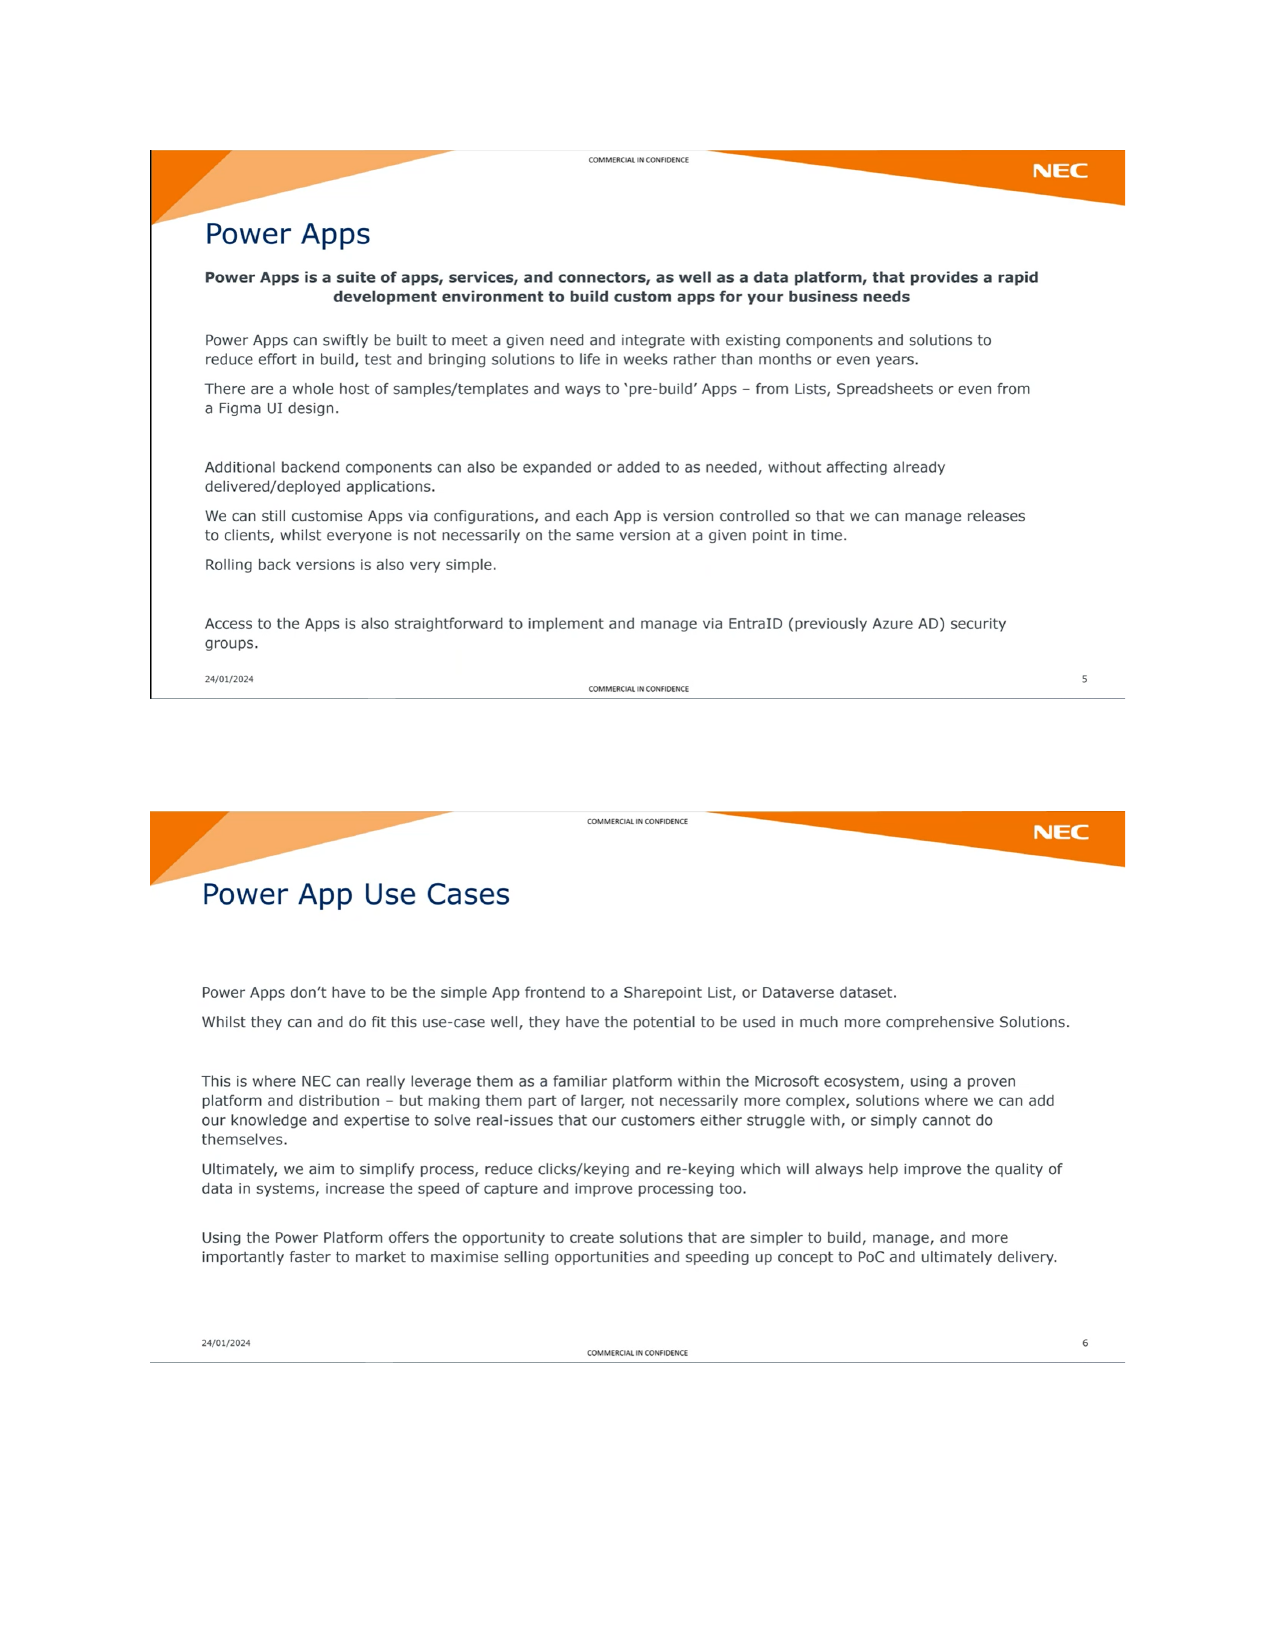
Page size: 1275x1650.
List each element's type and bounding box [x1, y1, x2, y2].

picture [150, 150, 1125, 699]
picture [150, 811, 1125, 1363]
